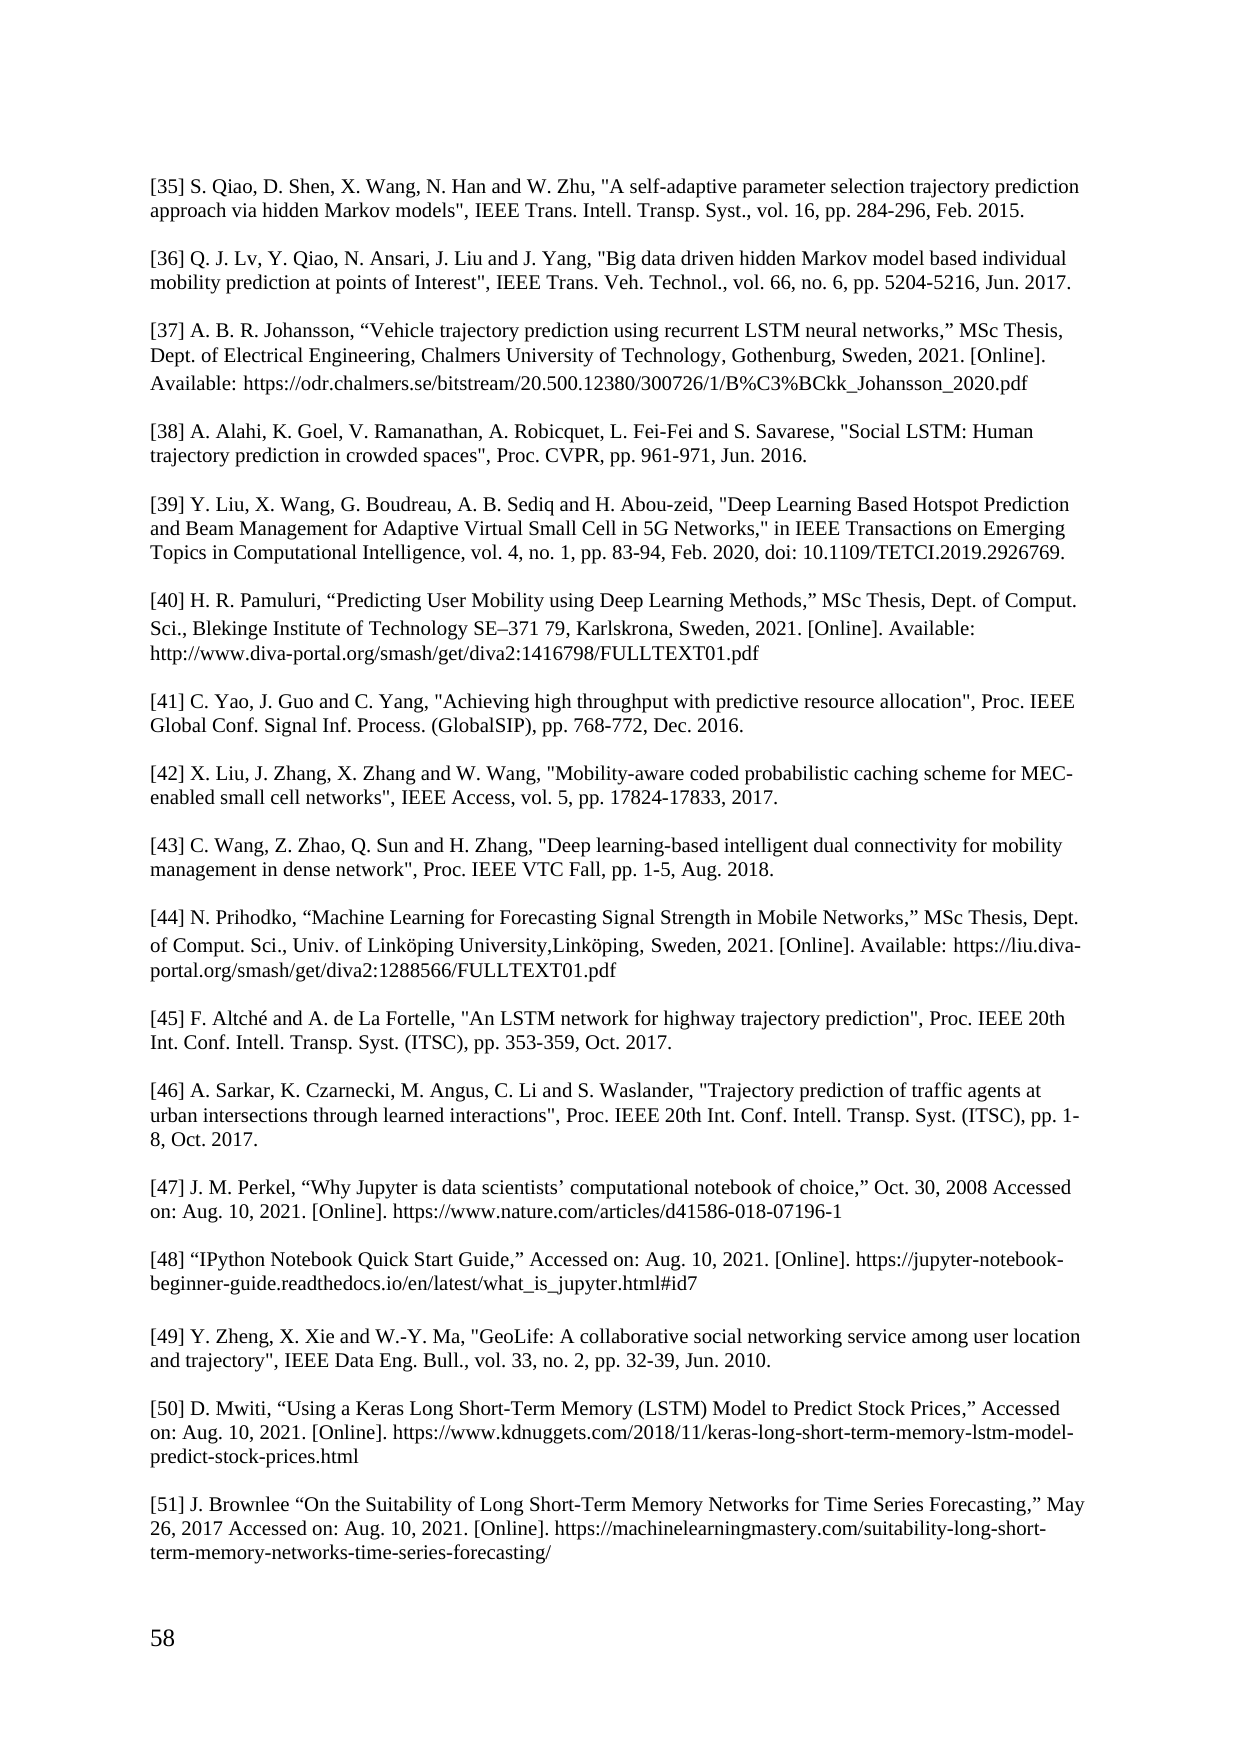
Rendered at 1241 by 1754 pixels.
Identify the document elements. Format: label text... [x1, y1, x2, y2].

text [35] S. Qiao, D. Shen, X. Wang, N. Han and W. Zhu, "A self-adaptive parameter selection trajectory prediction approach via hidden Markov models", IEEE Trans. Intell. Transp. Syst., vol. 16, pp. 284-296, Feb. 2015. [150, 174, 1090, 222]
text [42] X. Liu, J. Zhang, X. Zhang and W. Wang, "Mobility-aware coded probabilistic caching scheme for MEC-enabled small cell networks", IEEE Access, vol. 5, pp. 17824-17833, 2017. [150, 761, 1090, 809]
text [48] “IPython Notebook Quick Start Guide,” Accessed on: Aug. 10, 2021. [Online]. https://jupyter-notebook-beginner-guide.readthedocs.io/en/latest/what_is_jupyter.html#id7 [150, 1247, 1090, 1324]
text [39] Y. Liu, X. Wang, G. Boudreau, A. B. Sediq and H. Abou-zeid, "Deep Learning Based Hotspot Prediction and Beam Management for Adaptive Virtual Small Cell in 5G Networks," in IEEE Transactions on Emerging Topics in Computational Intelligence, vol. 4, no. 1, pp. 83-94, Feb. 2020, doi: 10.1109/TETCI.2019.2926769. [150, 492, 1090, 564]
text [37] A. B. R. Johansson, “Vehicle trajectory prediction using recurrent LSTM neural networks,” MSc Thesis, Dept. of Electrical Engineering, Chalmers University of Technology, Gothenburg, Sweden, 2021. [Online]. Available: https://odr.chalmers.se/bitstream/20.500.12380/300726/1/B%C3%BCkk_Johansson_2020.pdf [150, 318, 1090, 395]
text [40] H. R. Pamuluri, “Predicting User Mobility using Deep Learning Methods,” MSc Thesis, Dept. of Comput. Sci., Blekinge Institute of Technology SE–371 79, Karlskrona, Sweden, 2021. [Online]. Available: http://www.diva-portal.org/smash/get/diva2:1416798/FULLTEXT01.pdf [150, 588, 1090, 665]
text [47] J. M. Perkel, “Why Jupyter is data scientists’ computational notebook of choice,” Oct. 30, 2008 Accessed on: Aug. 10, 2021. [Online]. https://www.nature.com/articles/d41586-018-07196-1 [150, 1175, 1090, 1223]
text [45] F. Altché and A. de La Fortelle, "An LSTM network for highway trajectory prediction", Proc. IEEE 20th Int. Conf. Intell. Transp. Syst. (ITSC), pp. 353-359, Oct. 2017. [150, 1006, 1090, 1054]
text [49] Y. Zheng, X. Xie and W.-Y. Ma, "GeoLife: A collaborative social networking service among user location and trajectory", IEEE Data Eng. Bull., vol. 33, no. 2, pp. 32-39, Jun. 2010. [150, 1324, 1090, 1372]
text [36] Q. J. Lv, Y. Qiao, N. Ansari, J. Liu and J. Yang, "Big data driven hidden Markov model based individual mobility prediction at points of Interest", IEEE Trans. Veh. Technol., vol. 66, no. 6, pp. 5204-5216, Jun. 2017. [150, 246, 1090, 294]
text [44] N. Prihodko, “Machine Learning for Forecasting Signal Strength in Mobile Networks,” MSc Thesis, Dept. of Comput. Sci., Univ. of Linköping University,Linköping, Sweden, 2021. [Online]. Available: https://liu.diva-portal.org/smash/get/diva2:1288566/FULLTEXT01.pdf [150, 905, 1090, 982]
text [50] D. Mwiti, “Using a Keras Long Short-Term Memory (LSTM) Model to Predict Stock Prices,” Accessed on: Aug. 10, 2021. [Online]. https://www.kdnuggets.com/2018/11/keras-long-short-term-memory-lstm-model-predict-stock-prices.html [150, 1396, 1090, 1468]
text [46] A. Sarkar, K. Czarnecki, M. Angus, C. Li and S. Waslander, "Trajectory prediction of traffic agents at urban intersections through learned interactions", Proc. IEEE 20th Int. Conf. Intell. Transp. Syst. (ITSC), pp. 1-8, Oct. 2017. [150, 1078, 1090, 1151]
text [51] J. Brownlee “On the Suitability of Long Short-Term Memory Networks for Time Series Forecasting,” May 26, 2017 Accessed on: Aug. 10, 2021. [Online]. https://machinelearningmastery.com/suitability-long-short-term-memory-networks-time-series-forecasting/ [150, 1492, 1090, 1564]
text [43] C. Wang, Z. Zhao, Q. Sun and H. Zhang, "Deep learning-based intelligent dual connectivity for mobility management in dense network", Proc. IEEE VTC Fall, pp. 1-5, Aug. 2018. [150, 833, 1090, 881]
text [38] A. Alahi, K. Goel, V. Ramanathan, A. Robicquet, L. Fei-Fei and S. Savarese, "Social LSTM: Human trajectory prediction in crowded spaces", Proc. CVPR, pp. 961-971, Jun. 2016. [150, 419, 1090, 467]
text [41] C. Yao, J. Guo and C. Yang, "Achieving high throughput with predictive resource allocation", Proc. IEEE Global Conf. Signal Inf. Process. (GlobalSIP), pp. 768-772, Dec. 2016. [150, 689, 1090, 737]
